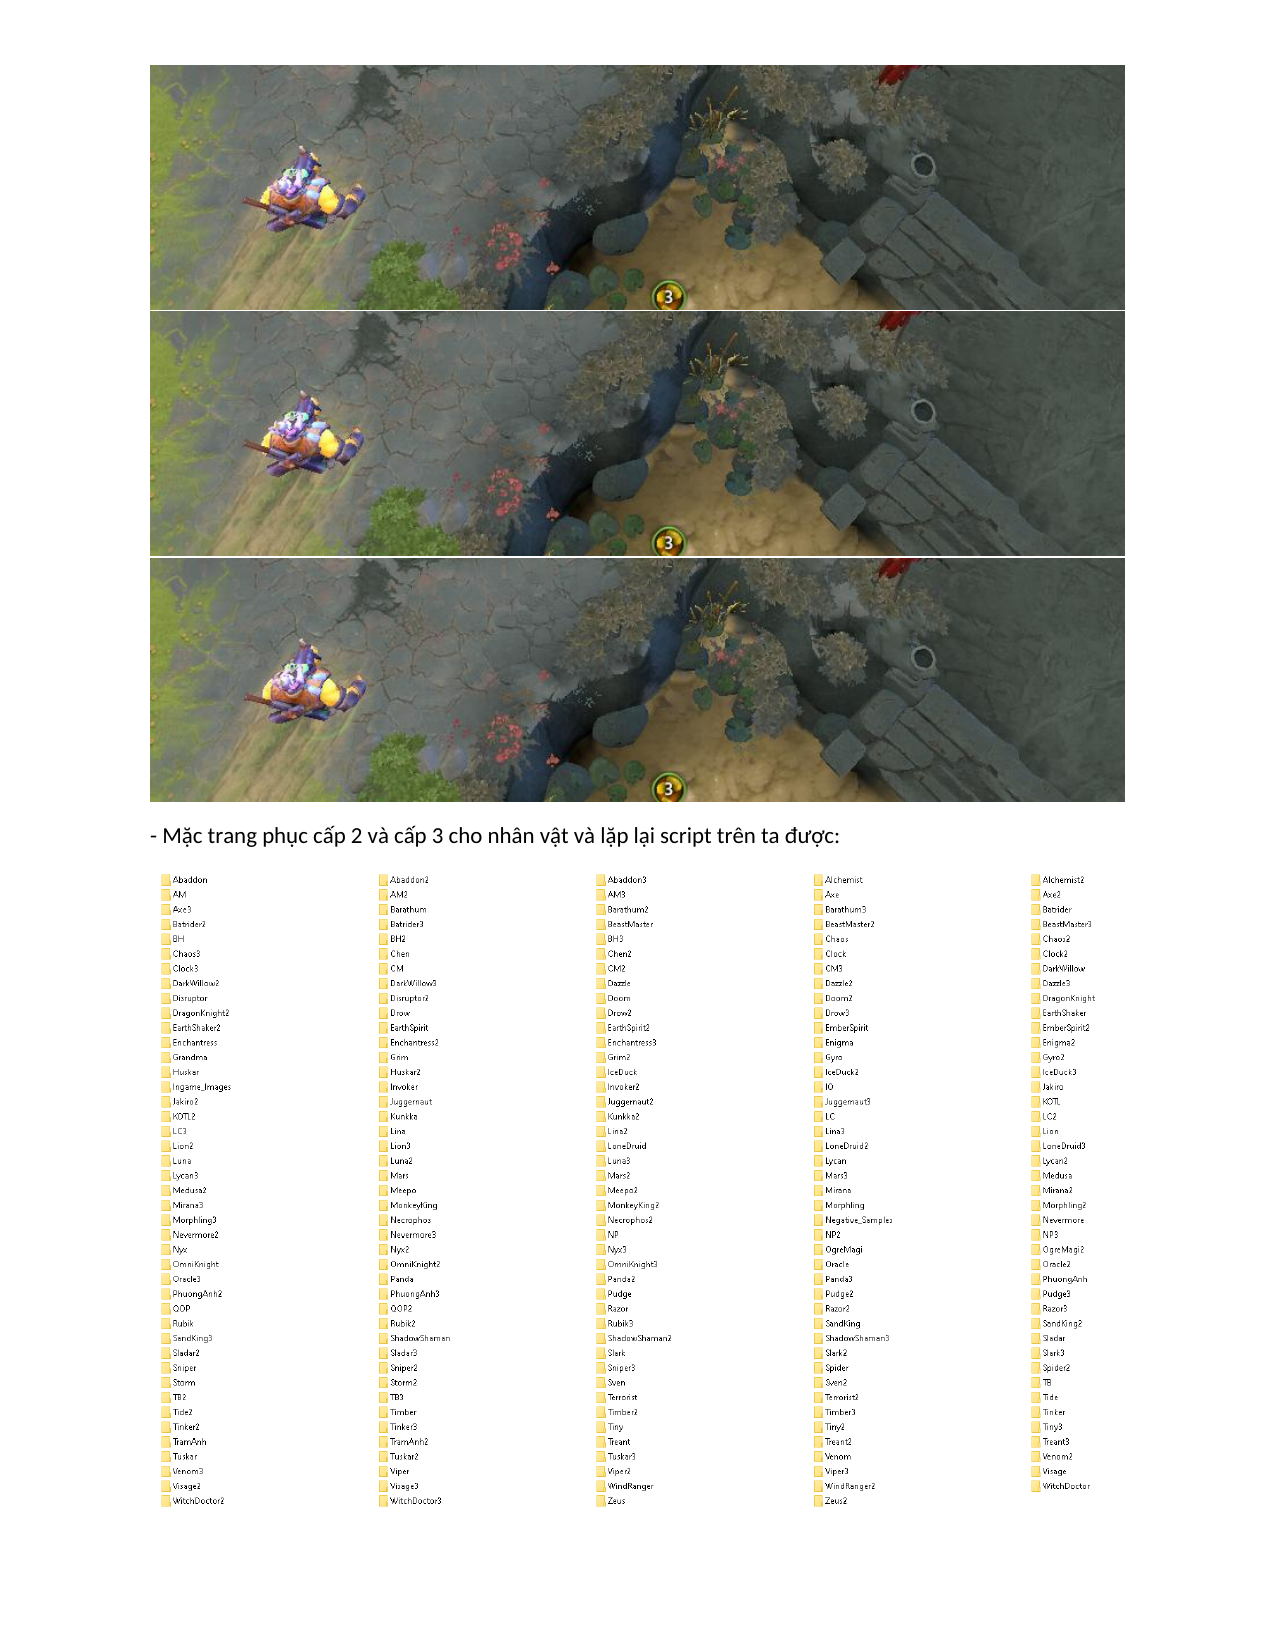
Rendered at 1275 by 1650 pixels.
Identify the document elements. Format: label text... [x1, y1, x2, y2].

picture [150, 311, 1125, 556]
text - Mặc trang phục cấp 2 và cấp 3 cho nhân vật và lặp lại script trên ta được: [150, 821, 1125, 849]
picture [150, 558, 1125, 802]
picture [150, 867, 1123, 1514]
picture [150, 65, 1125, 310]
